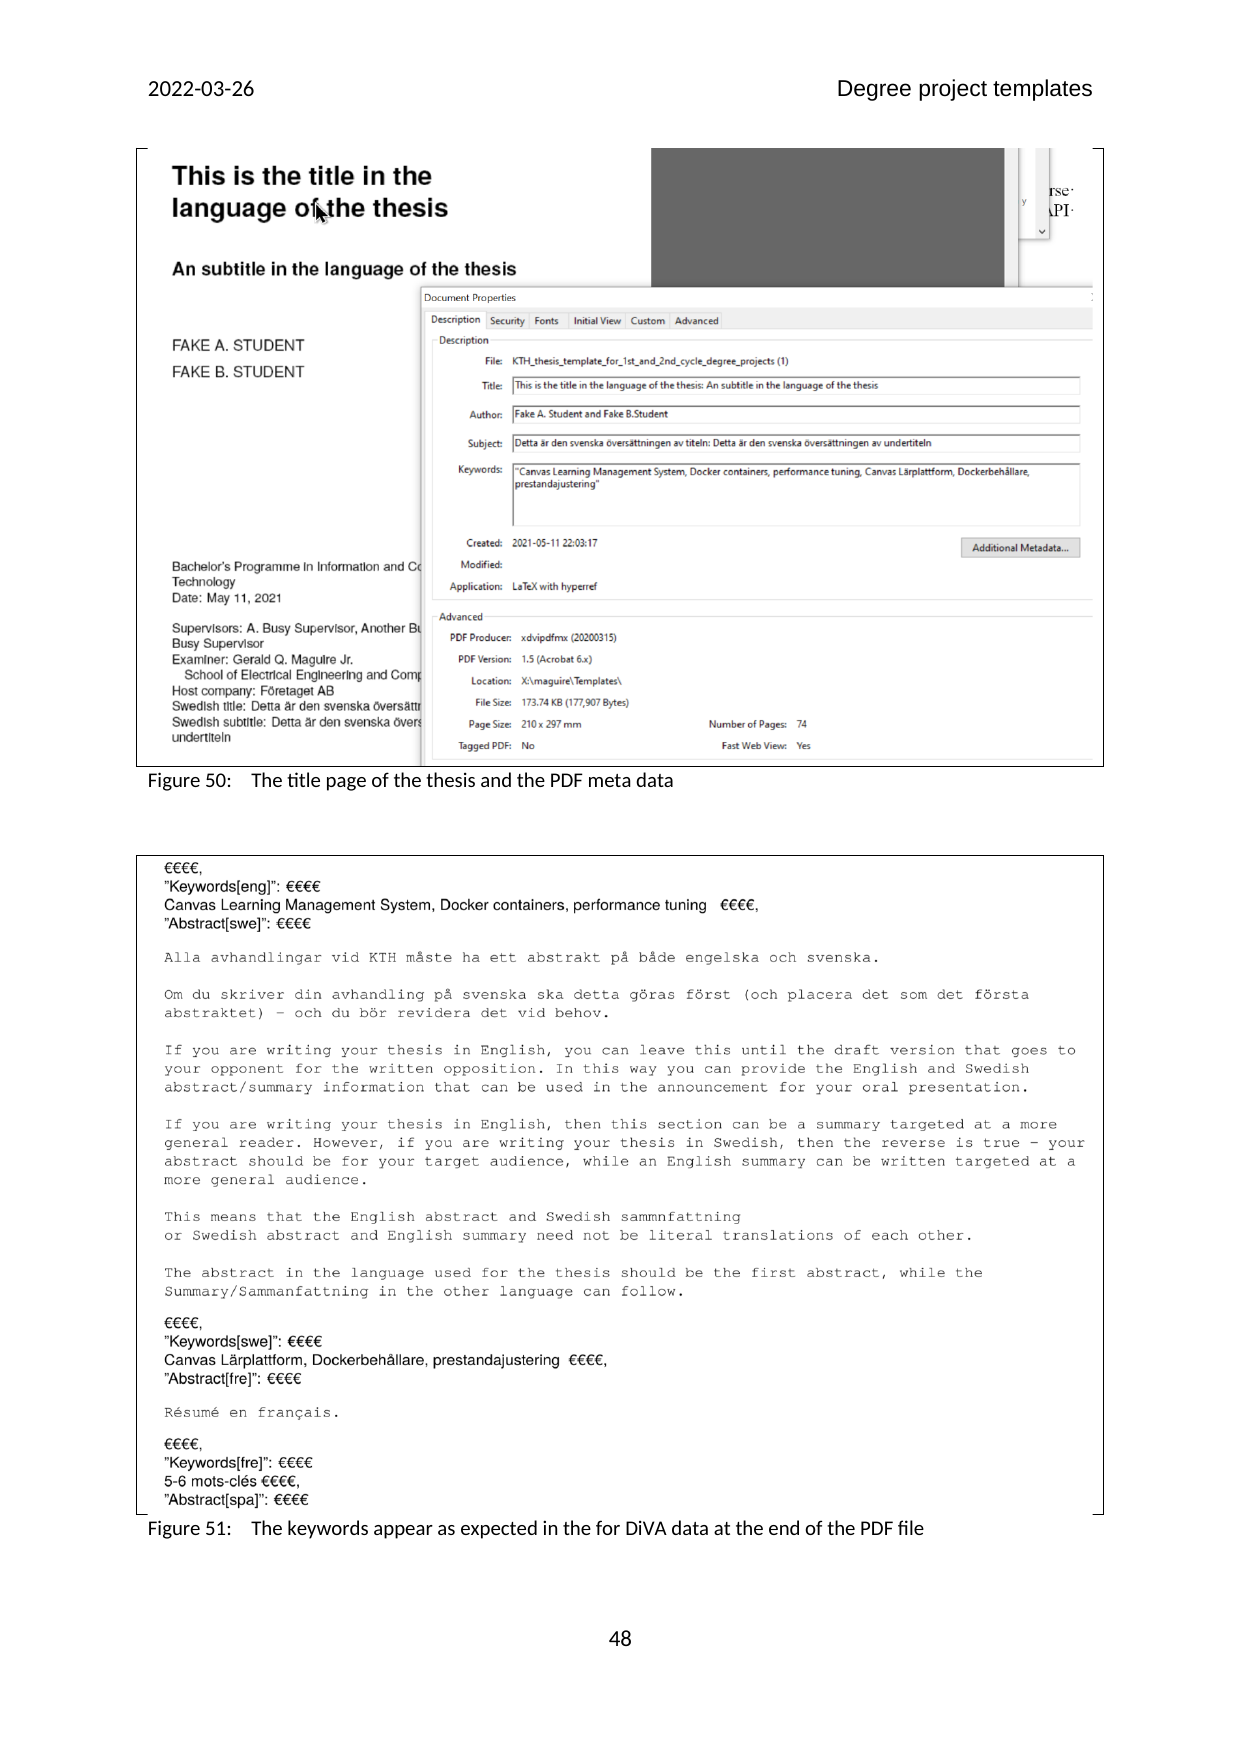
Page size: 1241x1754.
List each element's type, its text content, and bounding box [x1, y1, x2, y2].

text Figure : The title page of the thesis and the PDF meta data [148, 767, 1093, 792]
text Figure : The keywords appear as expected in the for DiVA data at the end of the PDF file [148, 1515, 1093, 1541]
picture [147, 856, 1093, 1515]
table_header [137, 856, 147, 1514]
table_header [1093, 856, 1103, 1514]
table_header [137, 149, 147, 766]
picture [147, 148, 1093, 766]
table_header [1093, 149, 1103, 766]
